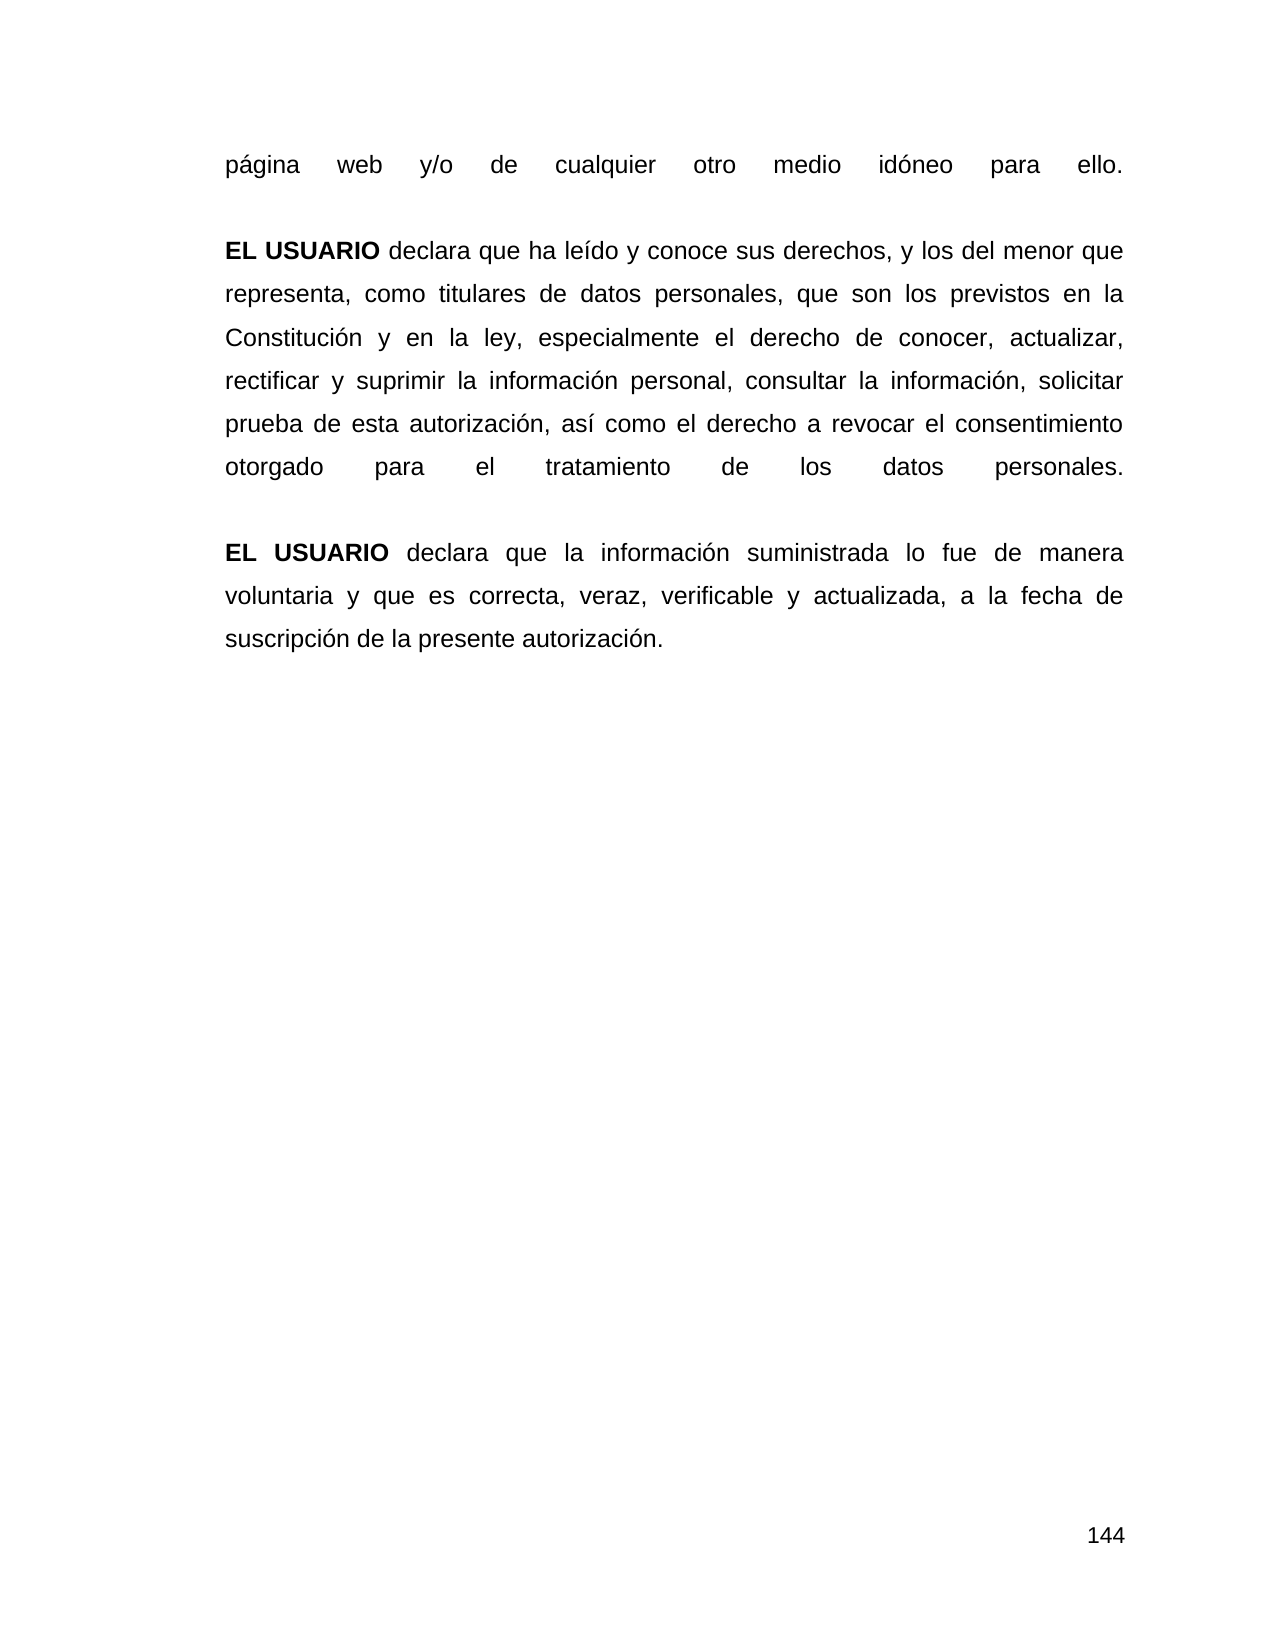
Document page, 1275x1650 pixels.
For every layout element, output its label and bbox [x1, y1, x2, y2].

text [225, 150, 1125, 653]
